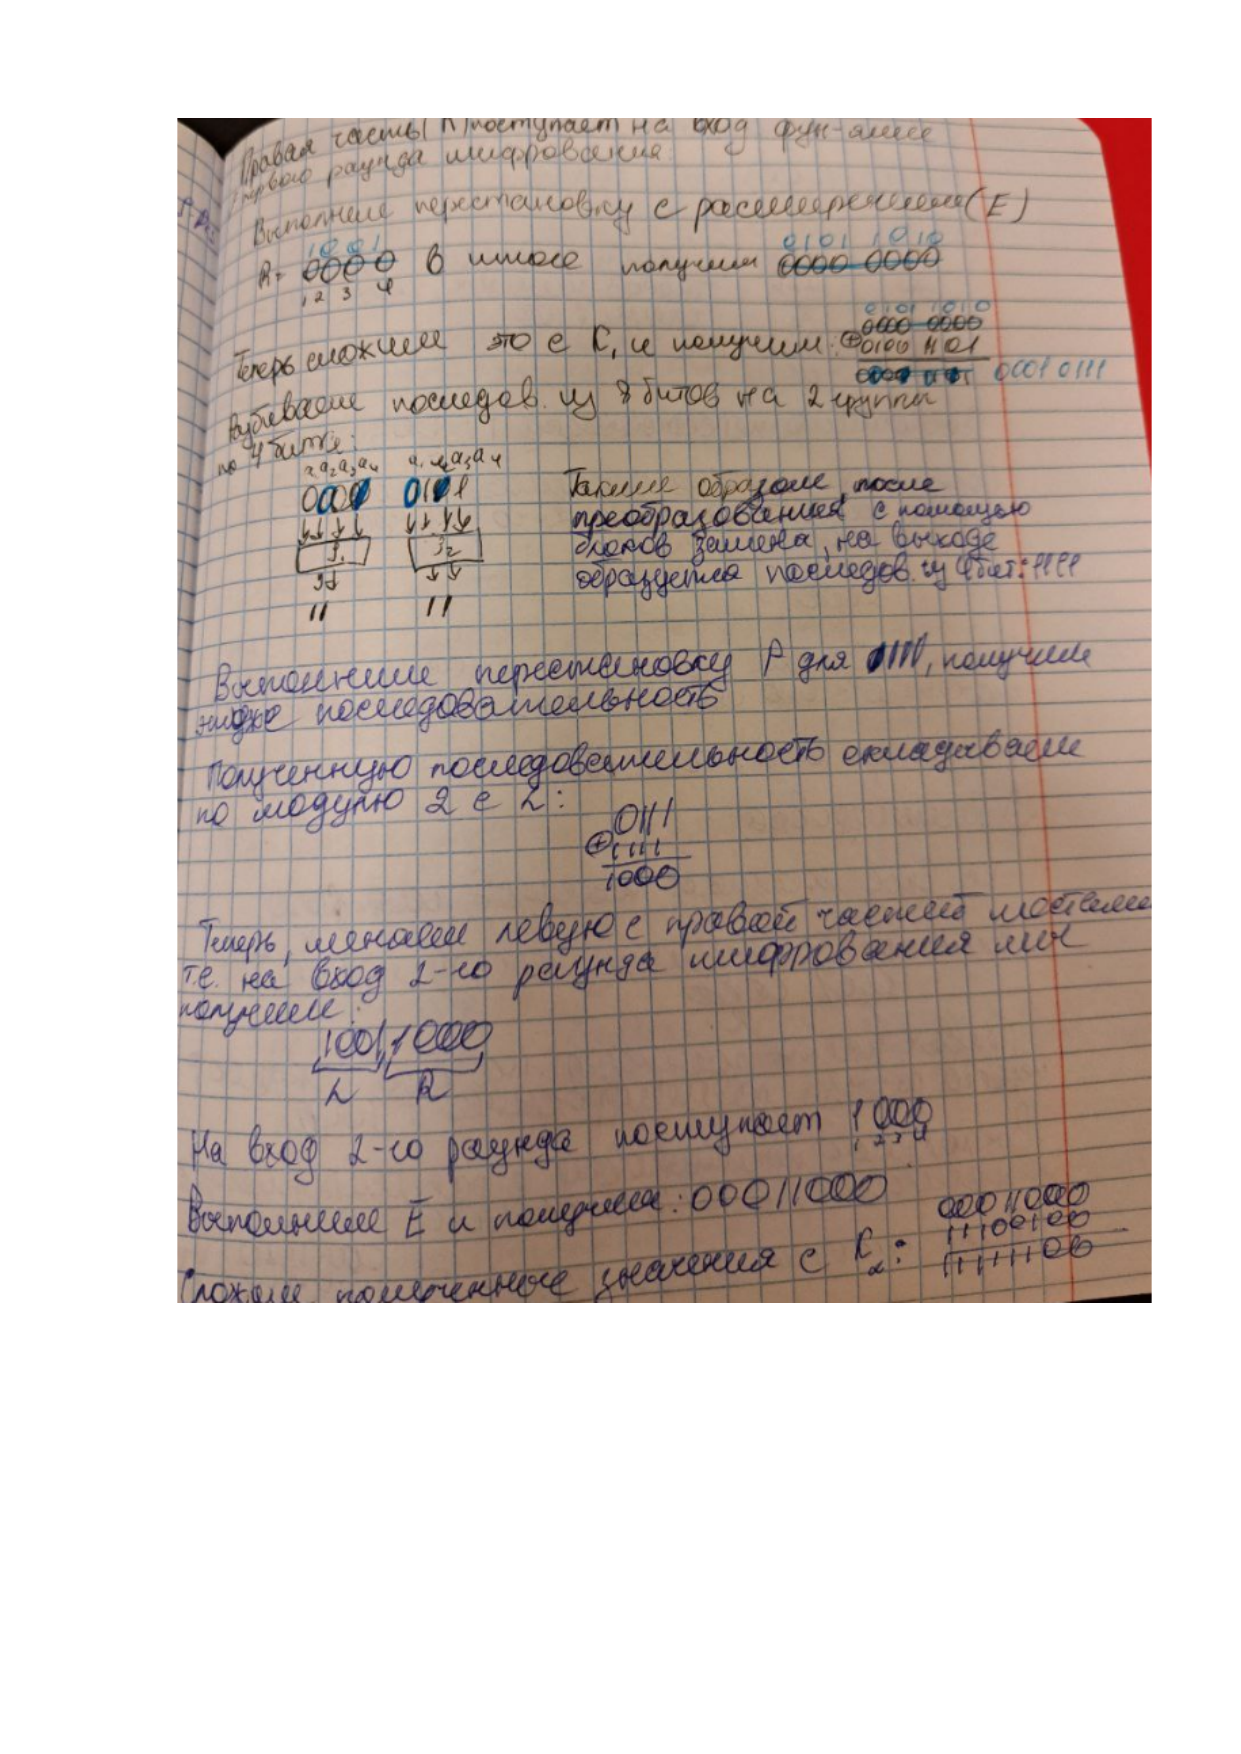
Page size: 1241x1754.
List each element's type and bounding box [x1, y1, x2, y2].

picture [177, 118, 1152, 1303]
